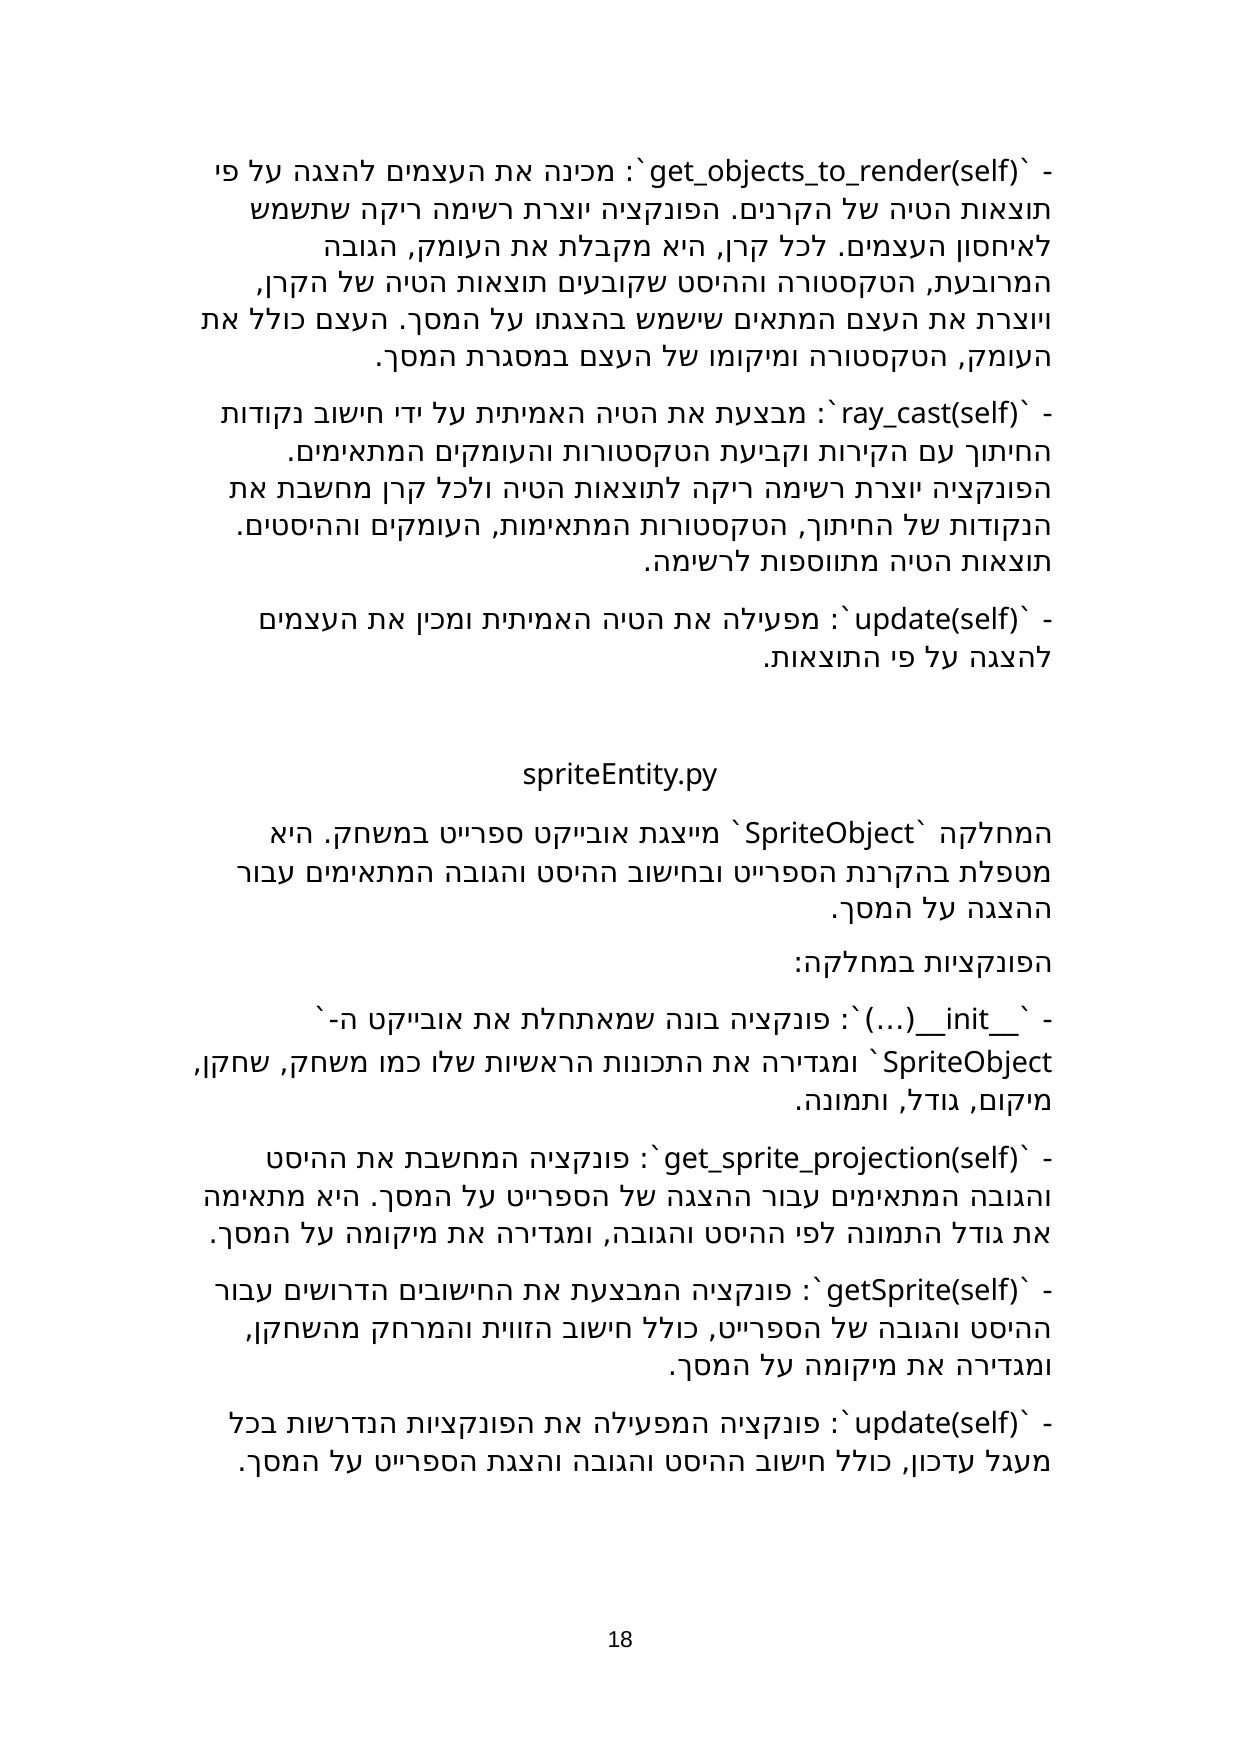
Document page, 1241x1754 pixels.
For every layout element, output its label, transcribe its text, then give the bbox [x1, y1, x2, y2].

text - `getSprite(self)`: פונקציה המבצעת את החישובים הדרושים עבור ההיסט והגובה של הספרייט, כולל חישוב הזווית והמרחק מהשחקן, ומגדירה את מיקומה על המסך. [187, 1269, 1053, 1382]
text - `get_objects_to_render(self)`: מכינה את העצמים להצגה על פי תוצאות הטיה של הקרנים. הפונקציה יוצרת רשימה ריקה שתשמש לאיחסון העצמים. לכל קרן, היא מקבלת את העומק, הגובה המרובעת, הטקסטורה וההיסט שקובעים תוצאות הטיה של הקרן, ויוצרת את העצם המתאים שישמש בהצגתו על המסך. העצם כולל את העומק, הטקסטורה ומיקומו של העצם במסגרת המסך. [187, 150, 1053, 373]
text - `update(self)`: פונקציה המפעילה את הפונקציות הנדרשות בכל מעגל עדכון, כולל חישוב ההיסט והגובה והצגת הספרייט על המסך. [187, 1402, 1053, 1478]
text spriteEntity.py [187, 753, 1053, 793]
text הפונקציות במחלקה: [187, 945, 1053, 979]
text - `update(self)`: מפעילה את הטיה האמיתית ומכין את העצמים להצגה על פי התוצאות. [187, 598, 1053, 674]
text - `get_sprite_projection(self)`: פונקציה המחשבת את ההיסט והגובה המתאימים עבור ההצגה של הספרייט על המסך. היא מתאימה את גודל התמונה לפי ההיסט והגובה, ומגדירה את מיקומה על המסך. [187, 1137, 1053, 1250]
text - `ray_cast(self)`: מבצעת את הטיה האמיתית על ידי חישוב נקודות החיתוך עם הקירות וקביעת הטקסטורות והעומקים המתאימים. הפונקציה יוצרת רשימה ריקה לתוצאות הטיה ולכל קרן מחשבת את הנקודות של החיתוך, הטקסטורות המתאימות, העומקים וההיסטים. תוצאות הטיה מתווספות לרשימה. [187, 392, 1053, 579]
text - `__init__(…)`: פונקציה בונה שמאתחלת את אובייקט ה-`SpriteObject` ומגדירה את התכונות הראשיות שלו כמו משחק, שחקן, מיקום, גודל, ותמונה. [187, 998, 1053, 1118]
text המחלקה `SpriteObject` מייצגת אובייקט ספרייט במשחק. היא מטפלת בהקרנת הספרייט ובחישוב ההיסט והגובה המתאימים עבור ההצגה על המסך. [187, 813, 1053, 926]
